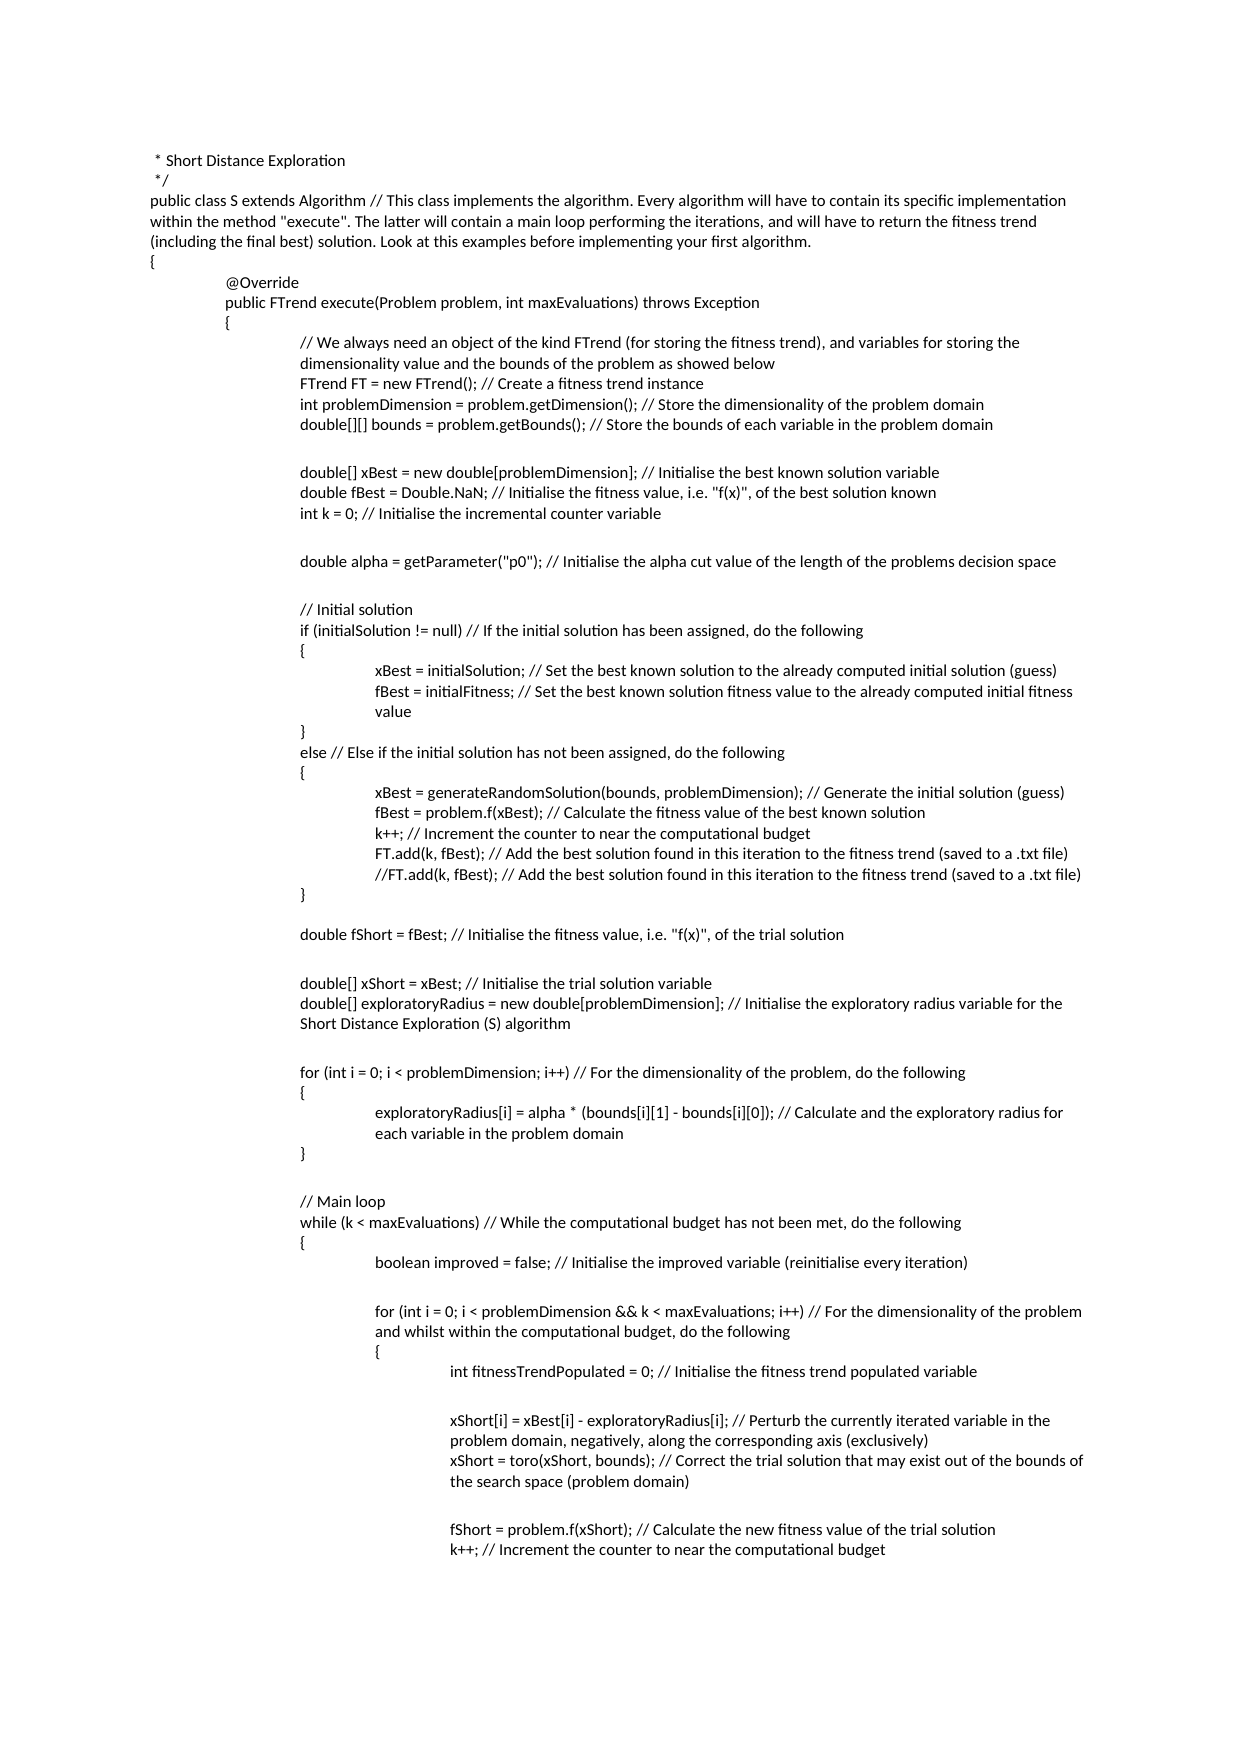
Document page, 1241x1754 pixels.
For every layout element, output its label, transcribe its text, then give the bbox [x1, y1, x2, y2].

text for (int i = 0; i < problemDimension && k < maxEvaluations; i++) // For the dimensionality of the problem [150, 1301, 1090, 1321]
text each variable in the problem domain [300, 1123, 1090, 1143]
text double[] exploratoryRadius = new double[problemDimension]; // Initialise the exploratory radius variable for the [150, 993, 1090, 1014]
text else // Else if the initial solution has not been assigned, do the following [150, 742, 1090, 762]
text { [150, 762, 1090, 782]
text // We always need an object of the kind FTrend (for storing the fitness trend), and variables for storing the [150, 333, 1090, 353]
text value [300, 701, 1090, 722]
text Short Distance Exploration (S) algorithm [225, 1014, 1090, 1034]
text the search space (problem domain) [375, 1471, 1090, 1491]
text { [150, 1082, 1090, 1103]
text FT.add(k, fBest); // Add the best solution found in this iteration to the fitness trend (saved to a .txt file) [150, 843, 1090, 864]
text int problemDimension = problem.getDimension(); // Store the dimensionality of the problem domain [150, 394, 1090, 414]
text { [150, 312, 1090, 333]
text */ [150, 170, 1090, 191]
text // Initial solution [150, 600, 1090, 620]
text public FTrend execute(Problem problem, int maxEvaluations) throws Exception [150, 292, 1090, 312]
text xBest = generateRandomSolution(bounds, problemDimension); // Generate the initial solution (guess) [150, 782, 1090, 803]
text @Override [150, 272, 1090, 292]
text double fBest = Double.NaN; // Initialise the fitness value, i.e. "f(x)", of the best solution known [150, 483, 1090, 503]
text xShort[i] = xBest[i] - exploratoryRadius[i]; // Perturb the currently iterated variable in the [150, 1410, 1090, 1430]
text for (int i = 0; i < problemDimension; i++) // For the dimensionality of the problem, do the following [150, 1062, 1090, 1082]
text //FT.add(k, fBest); // Add the best solution found in this iteration to the fitness trend (saved to a .txt file) [150, 864, 1090, 884]
text double fShort = fBest; // Initialise the fitness value, i.e. "f(x)", of the trial solution [150, 925, 1090, 945]
text problem domain, negatively, along the corresponding axis (exclusively) [375, 1430, 1090, 1451]
text while (k < maxEvaluations) // While the computational budget has not been met, do the following [150, 1212, 1090, 1232]
text dimensionality value and the bounds of the problem as showed below [225, 353, 1090, 373]
text boolean improved = false; // Initialise the improved variable (reinitialise every iteration) [150, 1252, 1090, 1273]
text exploratoryRadius[i] = alpha * (bounds[i][1] - bounds[i][0]); // Calculate and the exploratory radius for [150, 1103, 1090, 1123]
text public class S extends Algorithm // This class implements the algorithm. Every algorithm will have to contain its specific implementation within the method "execute". The latter will contain a main loop performing the iterations, and will have to return the fitness trend (including the final best) solution. Look at this examples before implementing your first algorithm. [150, 191, 1090, 252]
text xShort = toro(xShort, bounds); // Correct the trial solution that may exist out of the bounds of [150, 1451, 1090, 1471]
text * Short Distance Exploration [150, 150, 1090, 170]
text { [150, 640, 1090, 661]
text } [150, 722, 1090, 742]
text double[] xShort = xBest; // Initialise the trial solution variable [150, 973, 1090, 993]
text fBest = problem.f(xBest); // Calculate the fitness value of the best known solution [150, 803, 1090, 823]
text fBest = initialFitness; // Set the best known solution fitness value to the already computed initial fitness [150, 681, 1090, 701]
text double[][] bounds = problem.getBounds(); // Store the bounds of each variable in the problem domain [150, 414, 1090, 434]
text xBest = initialSolution; // Set the best known solution to the already computed initial solution (guess) [150, 661, 1090, 681]
text { [150, 1232, 1090, 1252]
text { [150, 252, 1090, 272]
text double alpha = getParameter("p0"); // Initialise the alpha cut value of the length of the problems decision space [150, 551, 1090, 572]
text double[] xBest = new double[problemDimension]; // Initialise the best known solution variable [150, 462, 1090, 483]
text } [150, 1143, 1090, 1163]
text // Main loop [150, 1192, 1090, 1212]
text fShort = problem.f(xShort); // Calculate the new fitness value of the trial solution [150, 1519, 1090, 1540]
text and whilst within the computational budget, do the following [300, 1321, 1090, 1341]
text k++; // Increment the counter to near the computational budget [150, 1540, 1090, 1560]
text k++; // Increment the counter to near the computational budget [150, 823, 1090, 843]
text FTrend FT = new FTrend(); // Create a fitness trend instance [150, 373, 1090, 394]
text int fitnessTrendPopulated = 0; // Initialise the fitness trend populated variable [150, 1362, 1090, 1382]
text { [150, 1341, 1090, 1362]
text } [150, 884, 1090, 904]
text int k = 0; // Initialise the incremental counter variable [150, 503, 1090, 523]
text if (initialSolution != null) // If the initial solution has been assigned, do the following [150, 620, 1090, 640]
